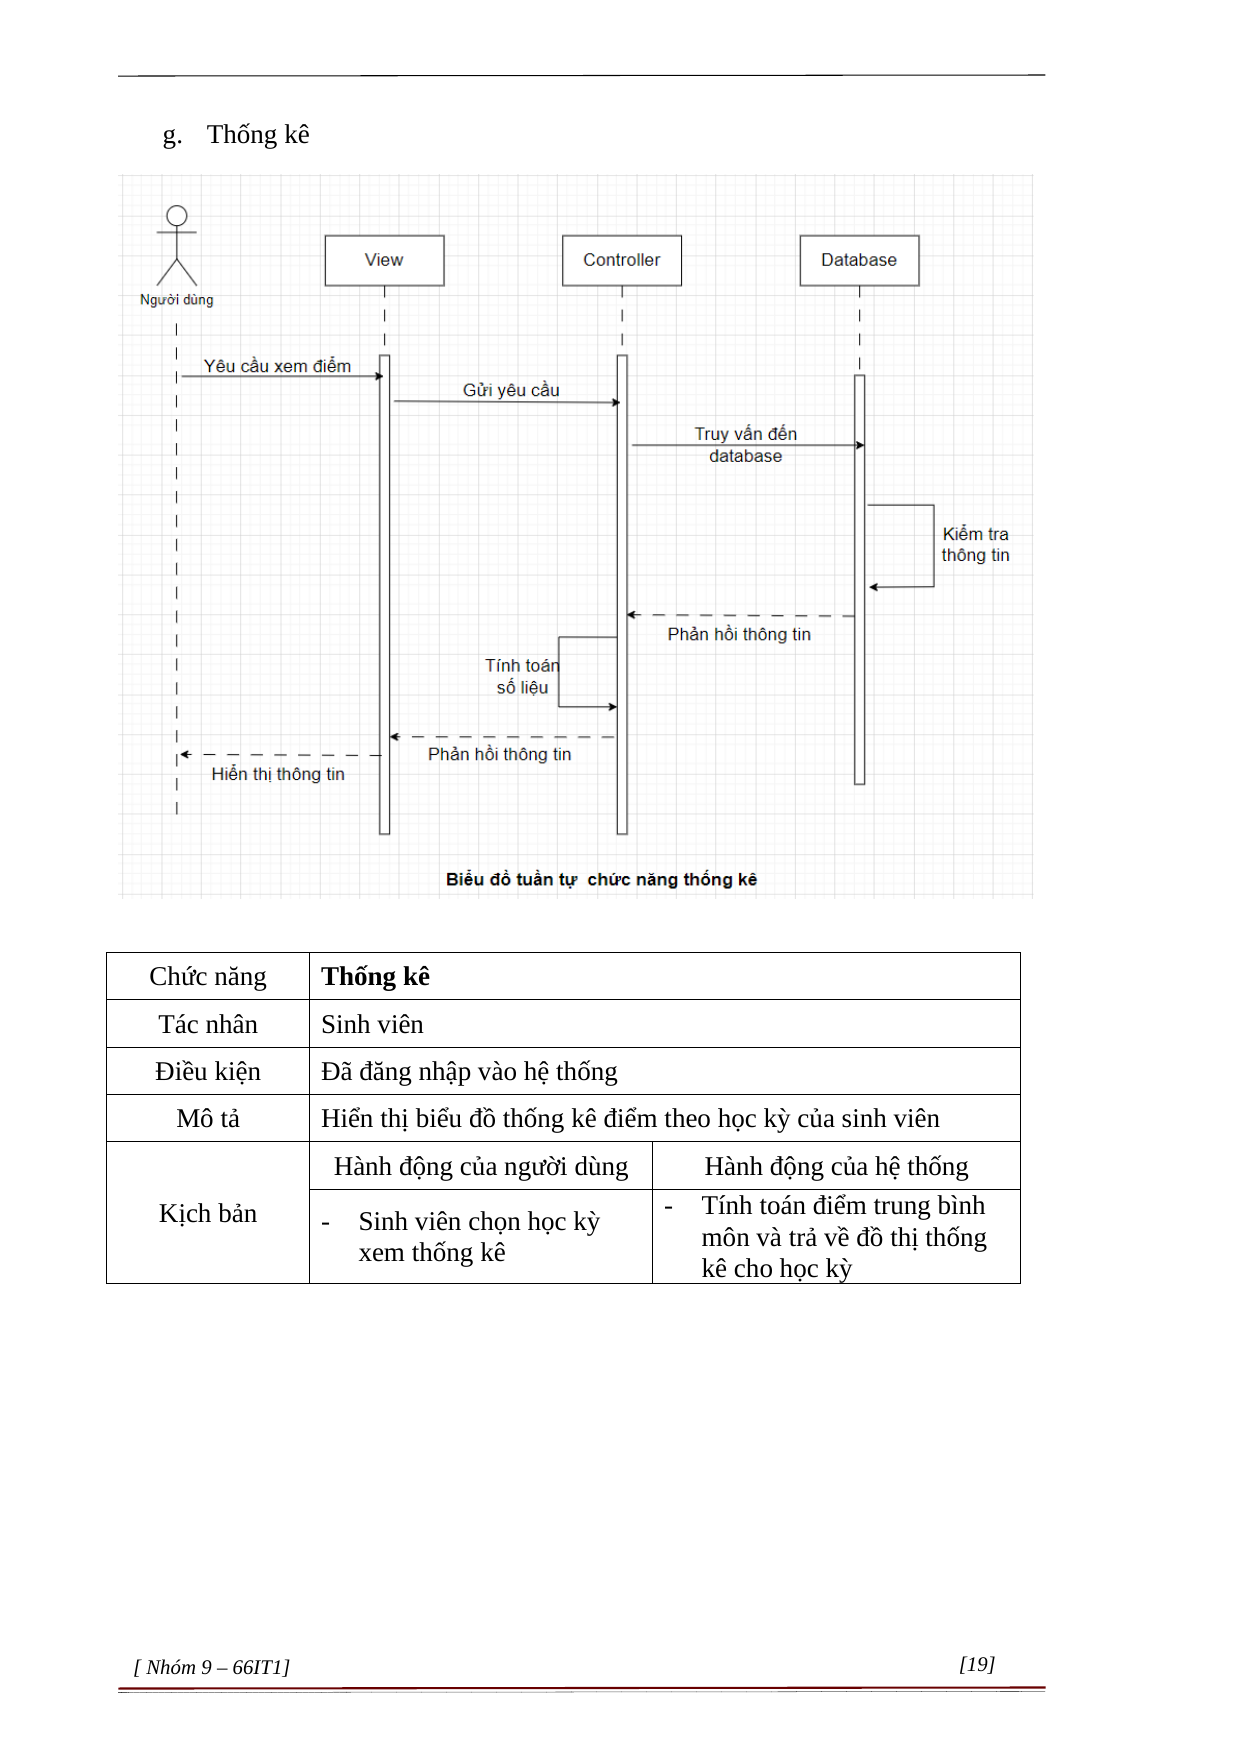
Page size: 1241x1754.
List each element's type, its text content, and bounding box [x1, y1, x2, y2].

table_cell Đã đăng nhập vào hệ thống [310, 1048, 1020, 1094]
table_cell Tính toán điểm trung bình môn và trả về đồ thị thống kê cho học kỳ [653, 1190, 1020, 1283]
table_header Chức năng [107, 953, 309, 999]
table_cell Mô tả [107, 1095, 309, 1141]
table_cell Tác nhân [107, 1000, 309, 1047]
table_cell Hiển thị biểu đồ thống kê điểm theo học kỳ của sinh viên [310, 1095, 1020, 1141]
table_cell Hành động của người dùng [310, 1142, 652, 1188]
table_header Thống kê [310, 953, 1020, 999]
table_cell Kịch bản [107, 1142, 309, 1283]
table_cell Hành động của hệ thống [653, 1142, 1020, 1188]
list Thống kê [162, 118, 1033, 149]
table_cell Sinh viên chọn học kỳ xem thống kê [310, 1190, 652, 1283]
picture [118, 174, 1034, 899]
table_cell Sinh viên [310, 1000, 1020, 1047]
table_cell Điều kiện [107, 1048, 309, 1094]
